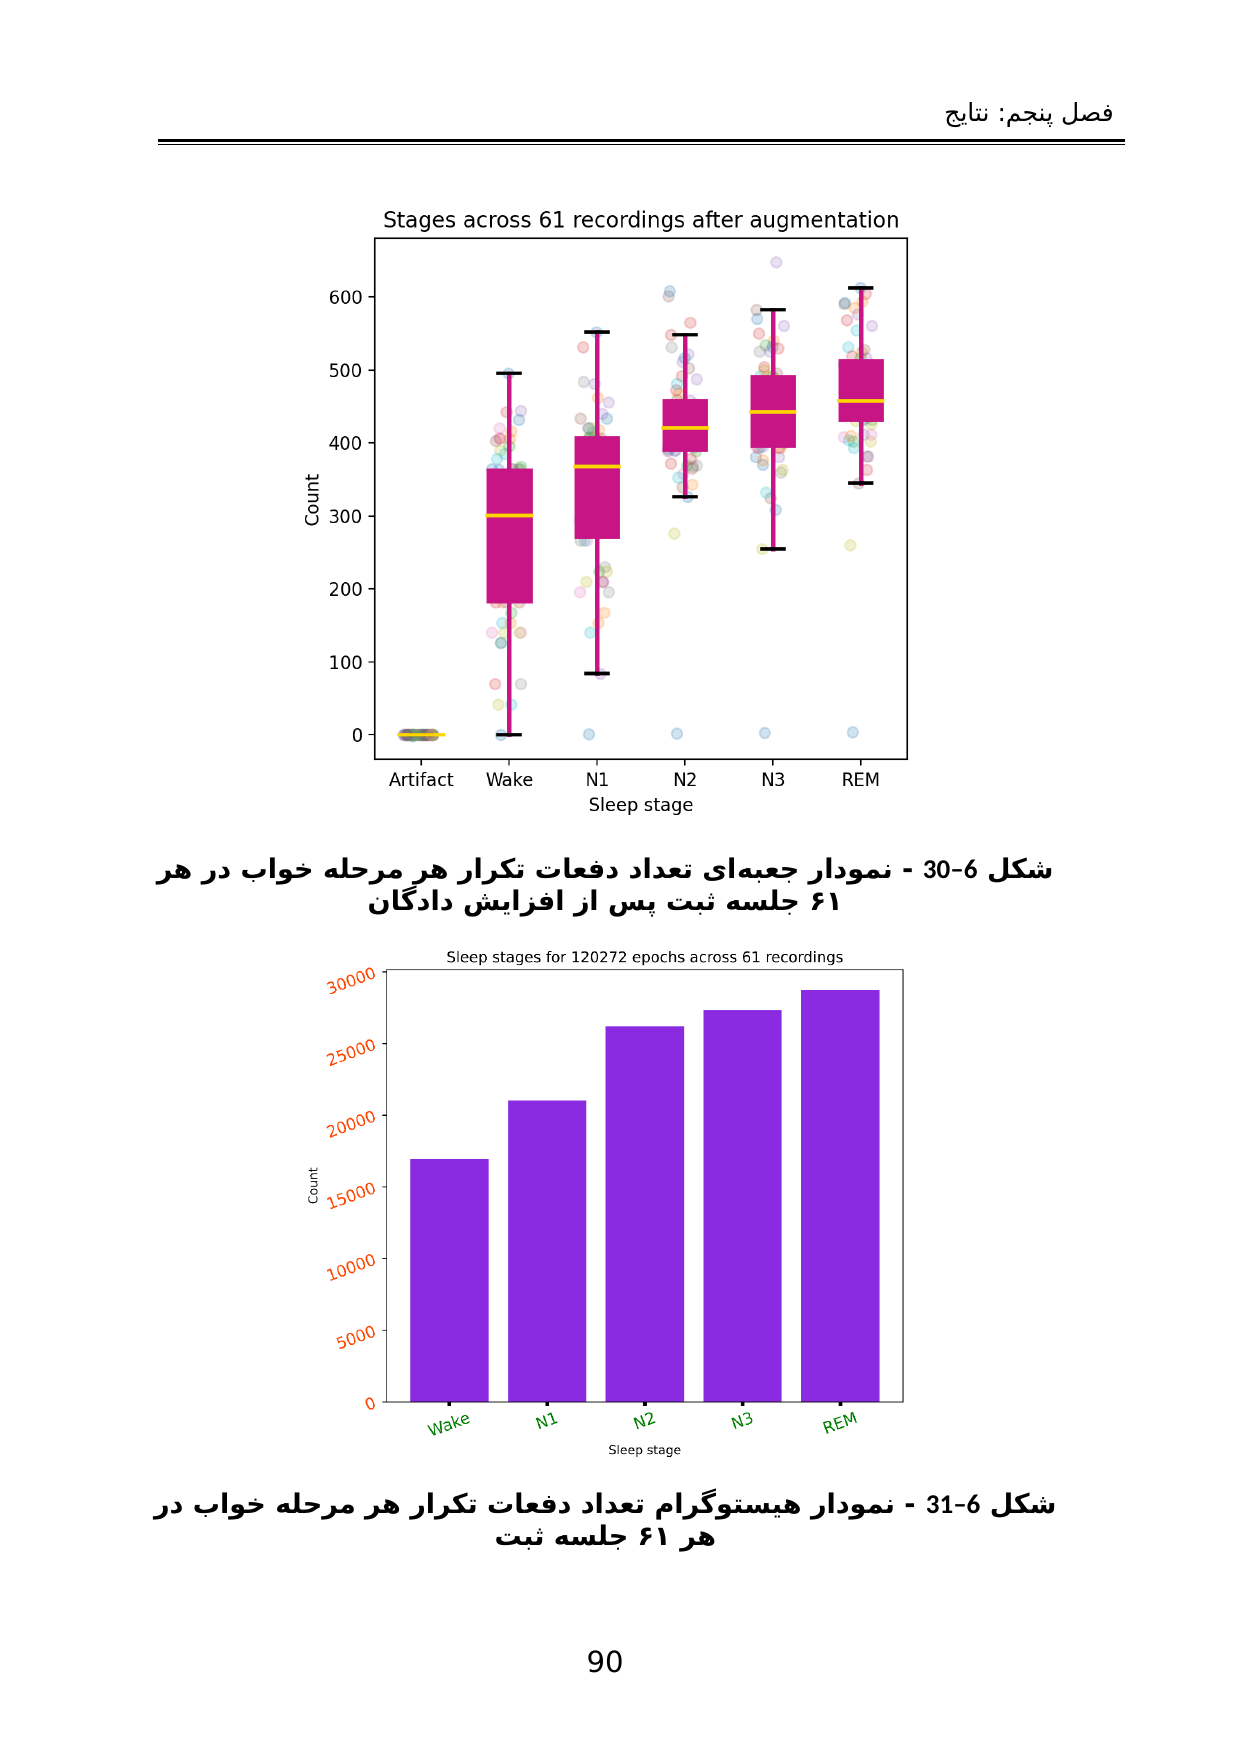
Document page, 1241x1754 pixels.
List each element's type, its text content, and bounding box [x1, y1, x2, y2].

picture [284, 192, 926, 834]
picture [294, 937, 916, 1470]
